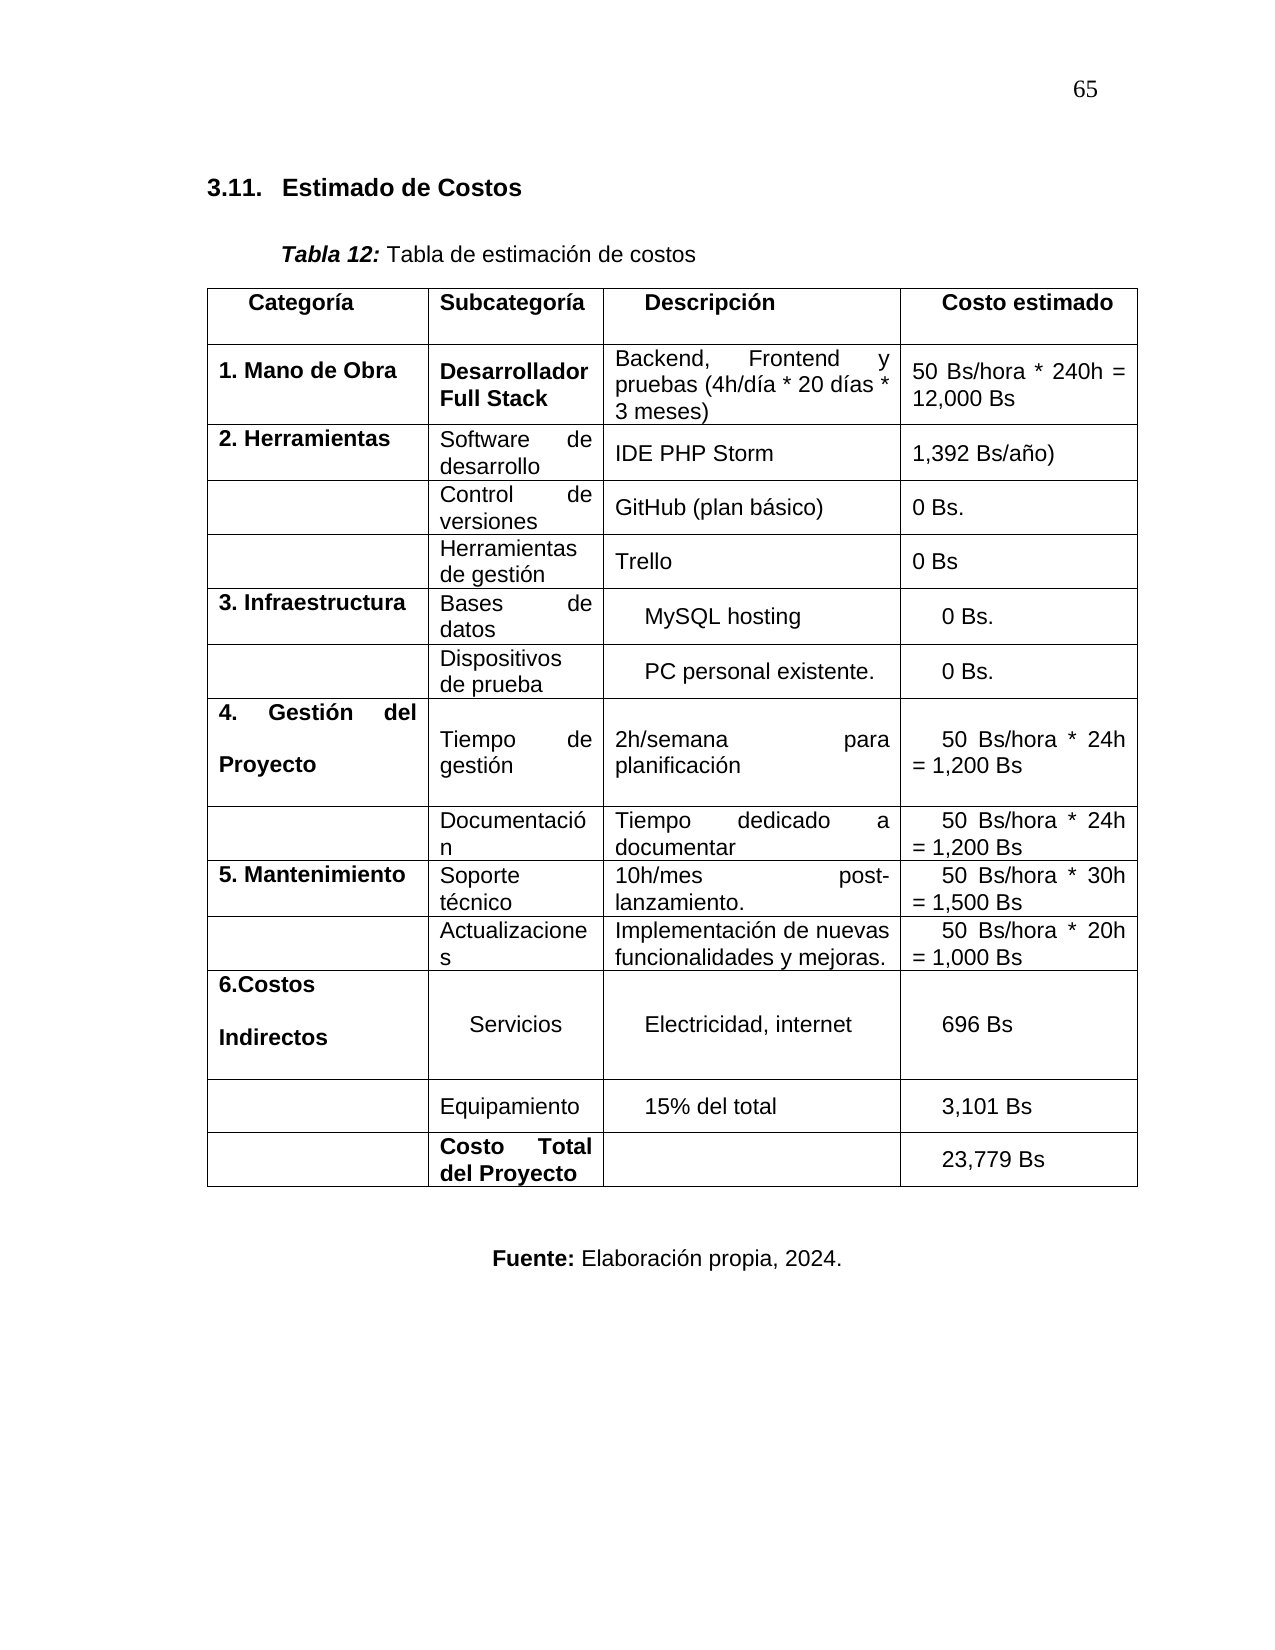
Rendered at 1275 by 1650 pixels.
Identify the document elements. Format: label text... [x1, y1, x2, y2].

table_cell Soporte técnico [429, 861, 603, 916]
table_cell 1,392 Bs/año) [901, 425, 1137, 480]
table_cell Control de versiones [429, 481, 603, 534]
table_cell Costo Total del Proyecto [429, 1133, 603, 1186]
table_cell 0 Bs [901, 535, 1137, 588]
table_cell 0 Bs. [901, 589, 1137, 644]
text Fuente: Elaboración propia, 2024. [207, 1244, 1098, 1271]
table_cell [208, 645, 428, 697]
table_cell GitHub (plan básico) [604, 481, 900, 534]
table_cell Electricidad, internet [604, 971, 900, 1078]
table_cell Implementación de nuevas funcionalidades y mejoras. [604, 917, 900, 970]
table_cell 50 Bs/hora * 20h = 1,000 Bs [901, 917, 1137, 970]
table_header Subcategoría [429, 289, 603, 344]
table_cell 6.Costos Indirectos [208, 971, 428, 1078]
table_cell Software de desarrollo [429, 425, 603, 480]
table_cell IDE PHP Storm [604, 425, 900, 480]
table_cell [208, 917, 428, 970]
table_cell Desarrollador Full Stack [429, 345, 603, 424]
table_cell 15% del total [604, 1080, 900, 1132]
table_cell 50 Bs/hora * 24h = 1,200 Bs [901, 699, 1137, 806]
table_cell 50 Bs/hora * 24h = 1,200 Bs [901, 807, 1137, 860]
table_cell [208, 535, 428, 588]
table_cell 2. Herramientas [208, 425, 428, 480]
table_cell 23,779 Bs [901, 1133, 1137, 1186]
table_cell 0 Bs. [901, 645, 1137, 697]
table_header Categoría [208, 289, 428, 344]
table_cell 1. Mano de Obra [208, 345, 428, 424]
table_cell 10h/mes post-lanzamiento. [604, 861, 900, 916]
table_cell 3,101 Bs [901, 1080, 1137, 1132]
table_cell Trello [604, 535, 900, 588]
table_cell Actualizaciones [429, 917, 603, 970]
table_cell Tiempo dedicado a documentar [604, 807, 900, 860]
table_header Costo estimado [901, 289, 1137, 344]
table_cell [208, 481, 428, 534]
table_cell Tiempo de gestión [429, 699, 603, 806]
table_cell [604, 1133, 900, 1186]
table_cell [208, 807, 428, 860]
table_cell [208, 1133, 428, 1186]
table_cell Herramientas de gestión [429, 535, 603, 588]
table_cell MySQL hosting [604, 589, 900, 644]
table_header Descripción [604, 289, 900, 344]
table_cell 0 Bs. [901, 481, 1137, 534]
table_cell Equipamiento [429, 1080, 603, 1132]
table_cell Servicios [429, 971, 603, 1078]
table_cell Bases de datos [429, 589, 603, 644]
table_cell 2h/semana para planificación [604, 699, 900, 806]
table_cell Dispositivos de prueba [429, 645, 603, 697]
table_cell 50 Bs/hora * 30h = 1,500 Bs [901, 861, 1137, 916]
table_cell 696 Bs [901, 971, 1137, 1078]
table_cell 50 Bs/hora * 240h = 12,000 Bs [901, 345, 1137, 424]
table_cell Documentación [429, 807, 603, 860]
table_cell [208, 1080, 428, 1132]
subtitle Estimado de Costos [207, 173, 1098, 201]
table_cell 3. Infraestructura [208, 589, 428, 644]
table_cell 4. Gestión del Proyecto [208, 699, 428, 806]
table_cell PC personal existente. [604, 645, 900, 697]
table_cell Backend, Frontend y pruebas (4h/día * 20 días * 3 meses) [604, 345, 900, 424]
table_cell 5. Mantenimiento [208, 861, 428, 916]
